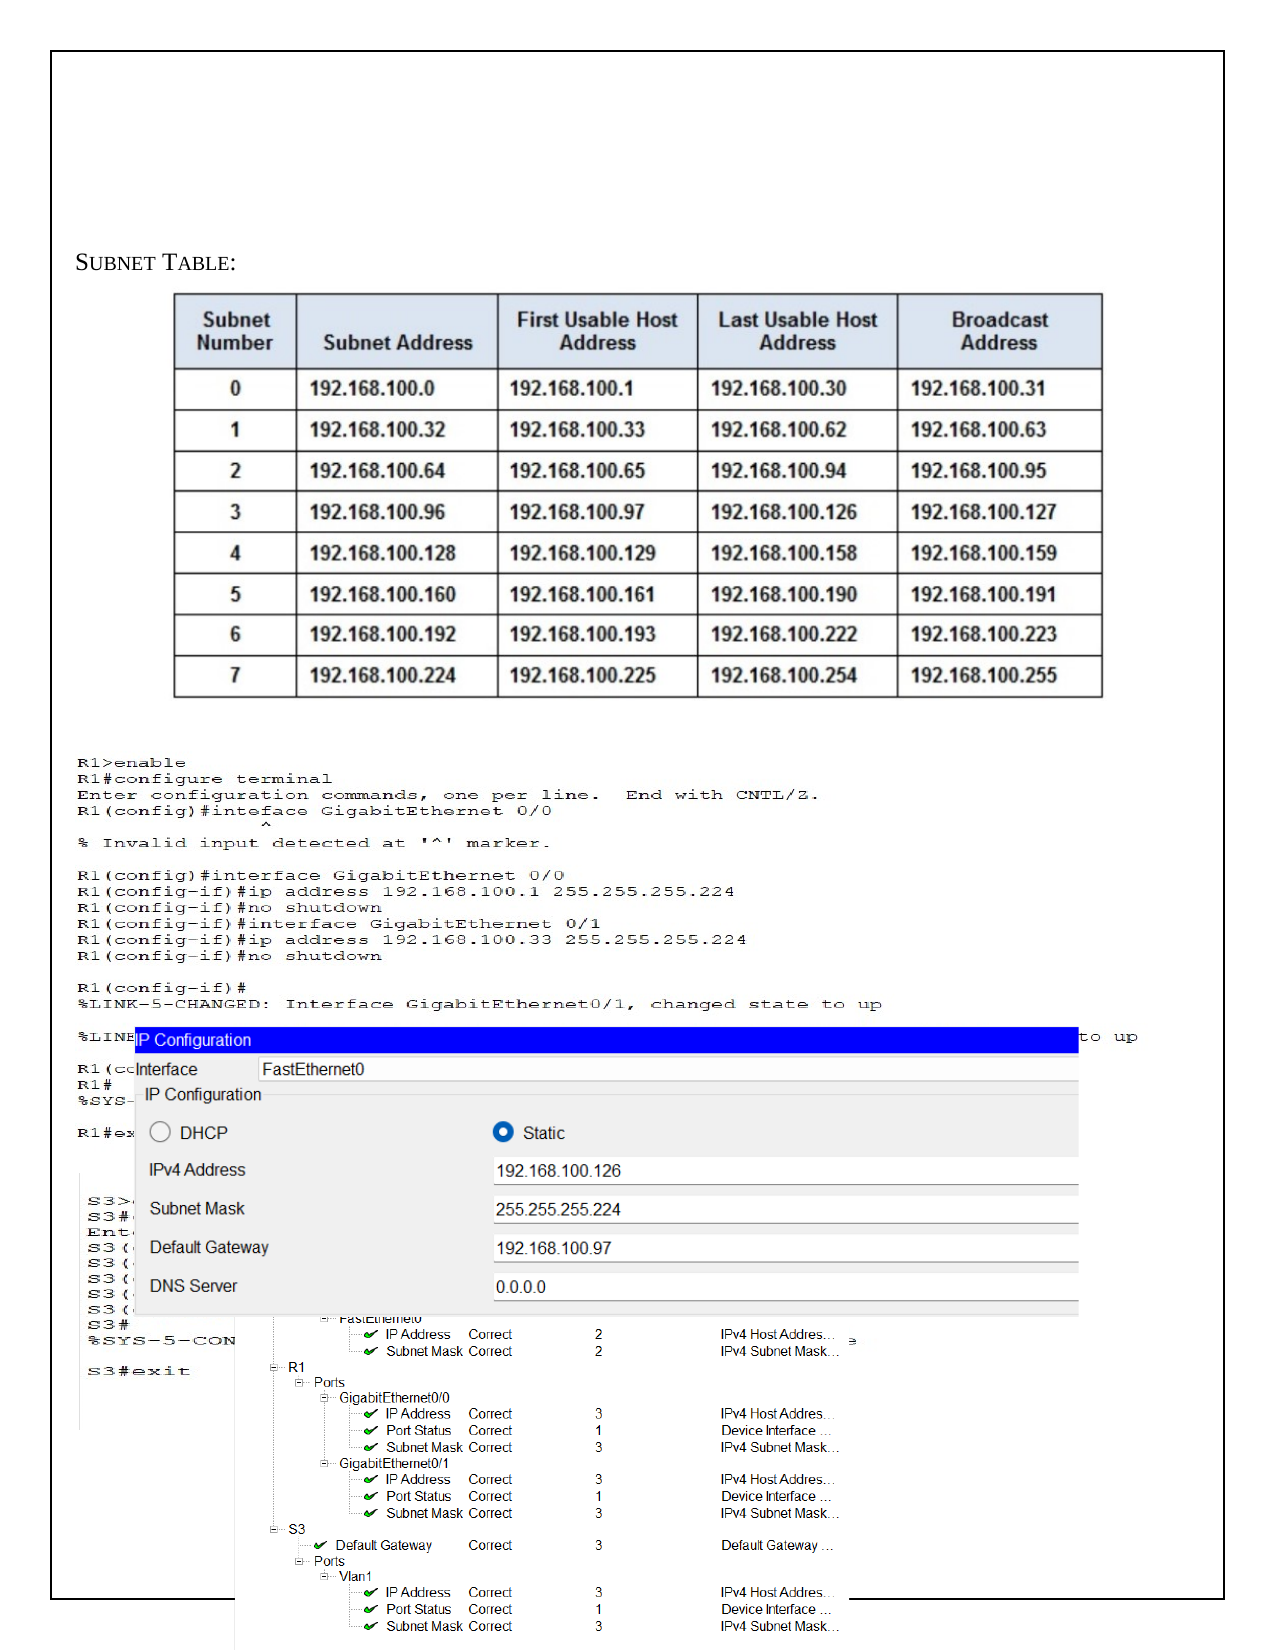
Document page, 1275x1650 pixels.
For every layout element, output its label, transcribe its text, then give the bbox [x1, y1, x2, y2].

picture [163, 278, 1112, 712]
text Subnet Table: [75, 247, 1200, 276]
picture [75, 736, 1174, 1650]
